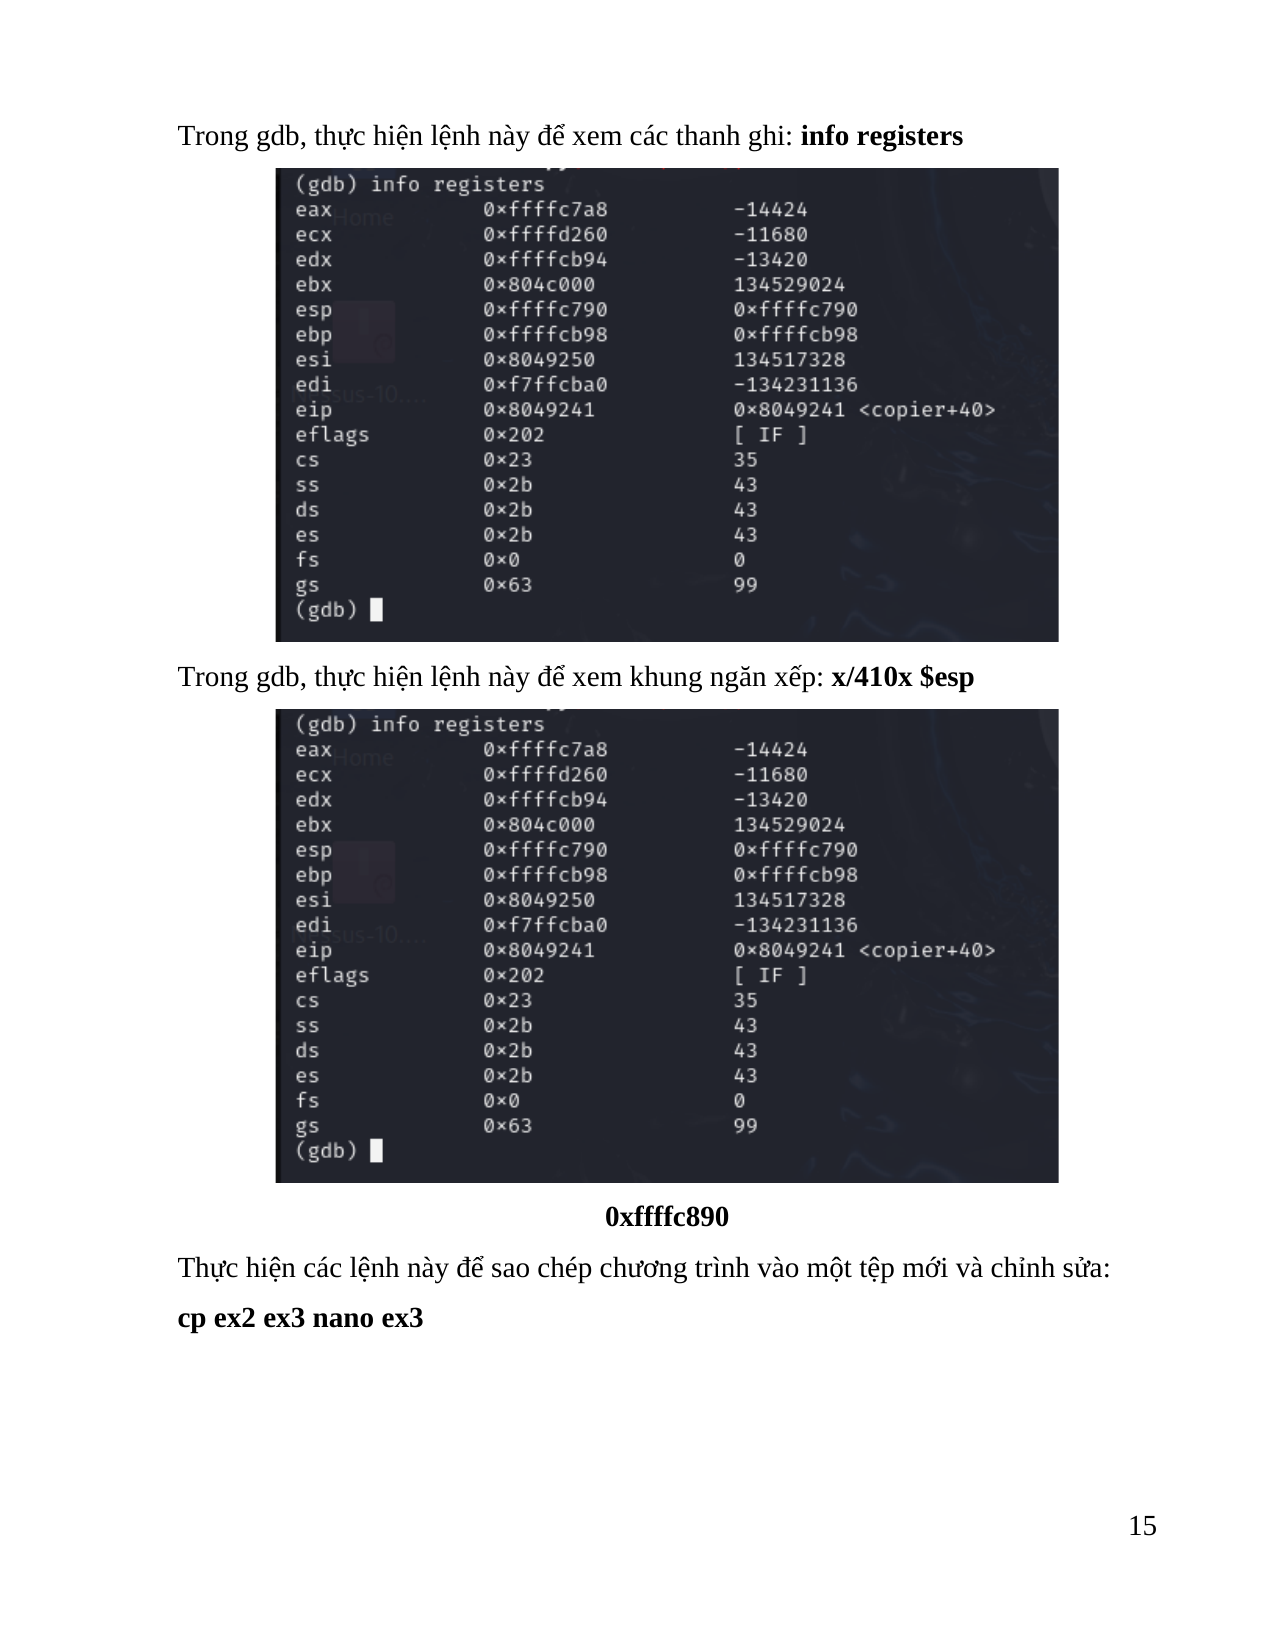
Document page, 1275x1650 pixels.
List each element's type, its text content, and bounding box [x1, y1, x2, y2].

picture [275, 168, 1059, 642]
text Trong gdb, thực hiện lệnh này để xem các thanh ghi: info registers [177, 118, 1157, 152]
text Trong gdb, thực hiện lệnh này để xem khung ngăn xếp: x/410x $esp [177, 659, 1157, 692]
text Thực hiện các lệnh này để sao chép chương trình vào một tệp mới và chỉnh sửa: [177, 1250, 1157, 1283]
picture [275, 709, 1059, 1183]
text 0xffffc890 [177, 1199, 1157, 1233]
text cp ex2 ex3 nano ex3 [177, 1300, 1157, 1333]
